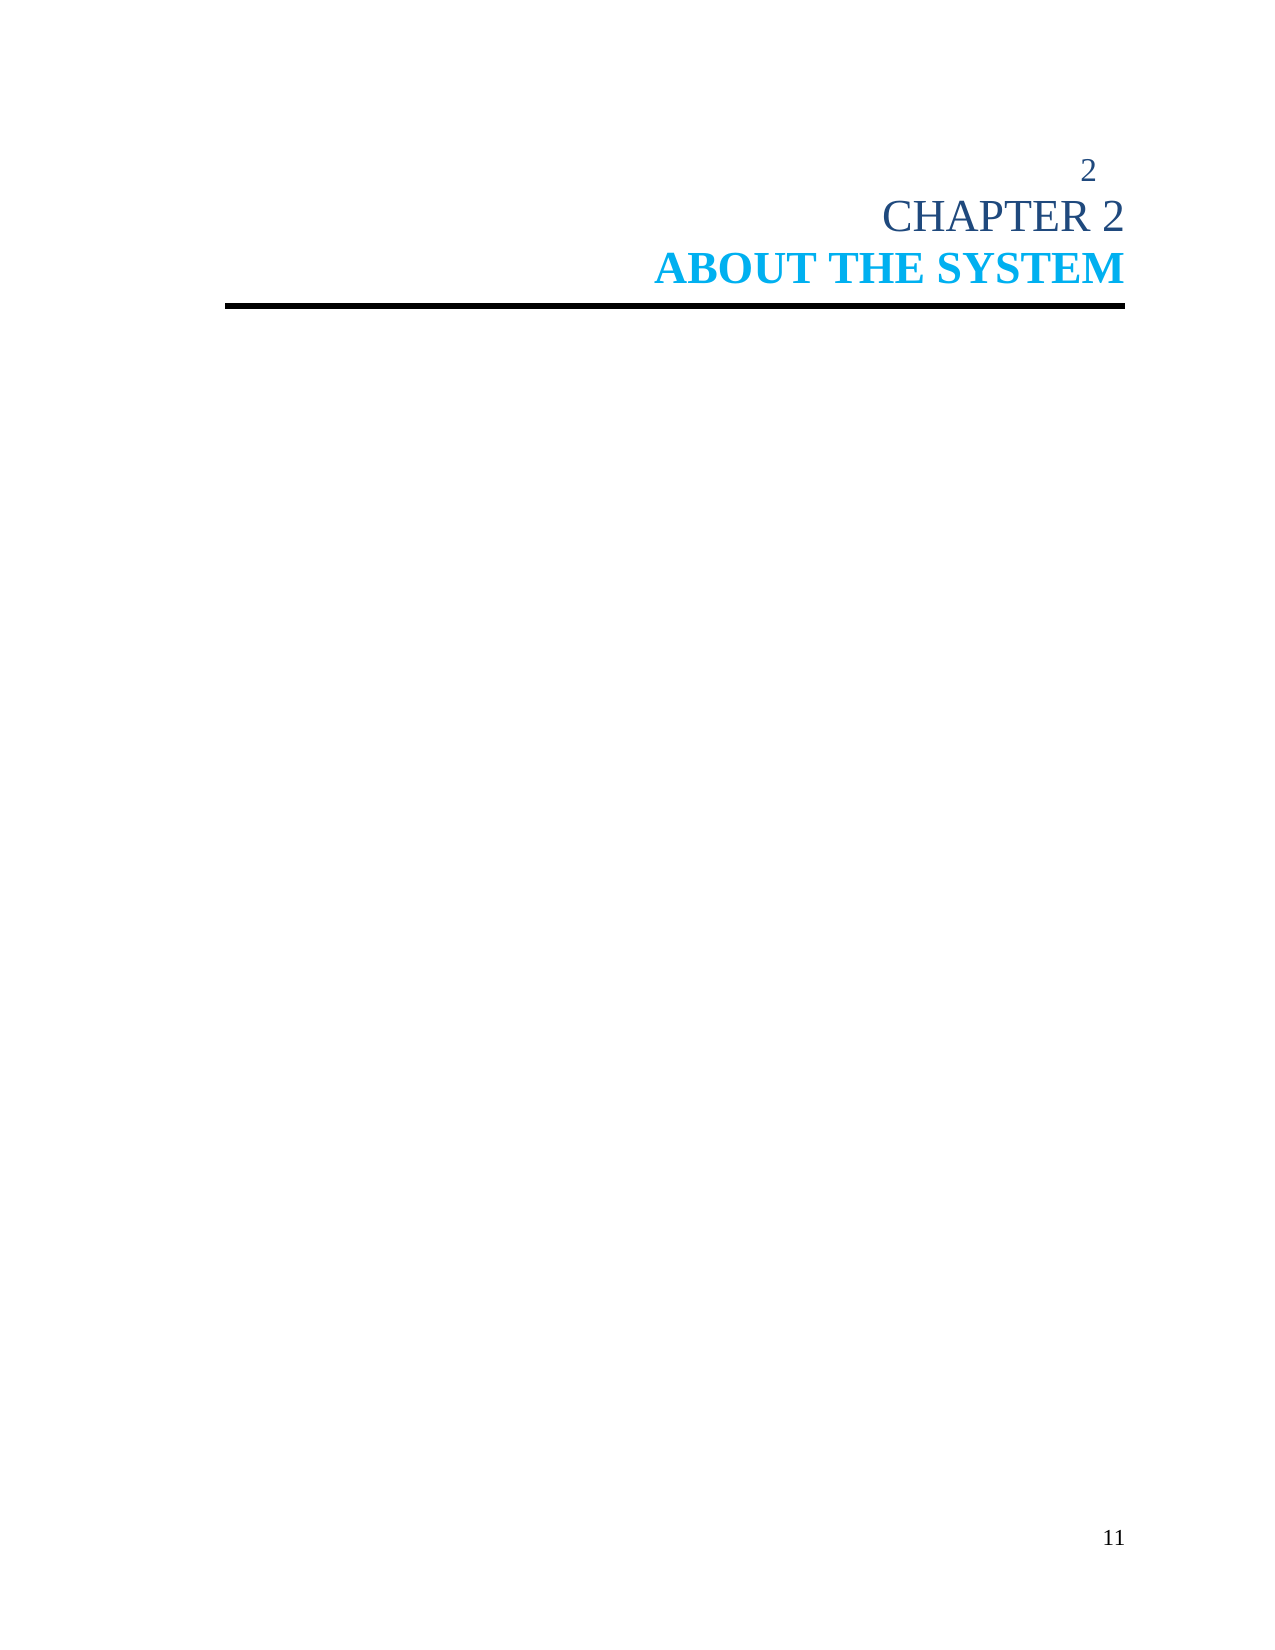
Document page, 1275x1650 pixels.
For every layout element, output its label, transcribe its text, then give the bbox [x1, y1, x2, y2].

text ABOUT THE SYSTEM [225, 241, 1125, 294]
text Chapter 2 [225, 188, 1125, 241]
